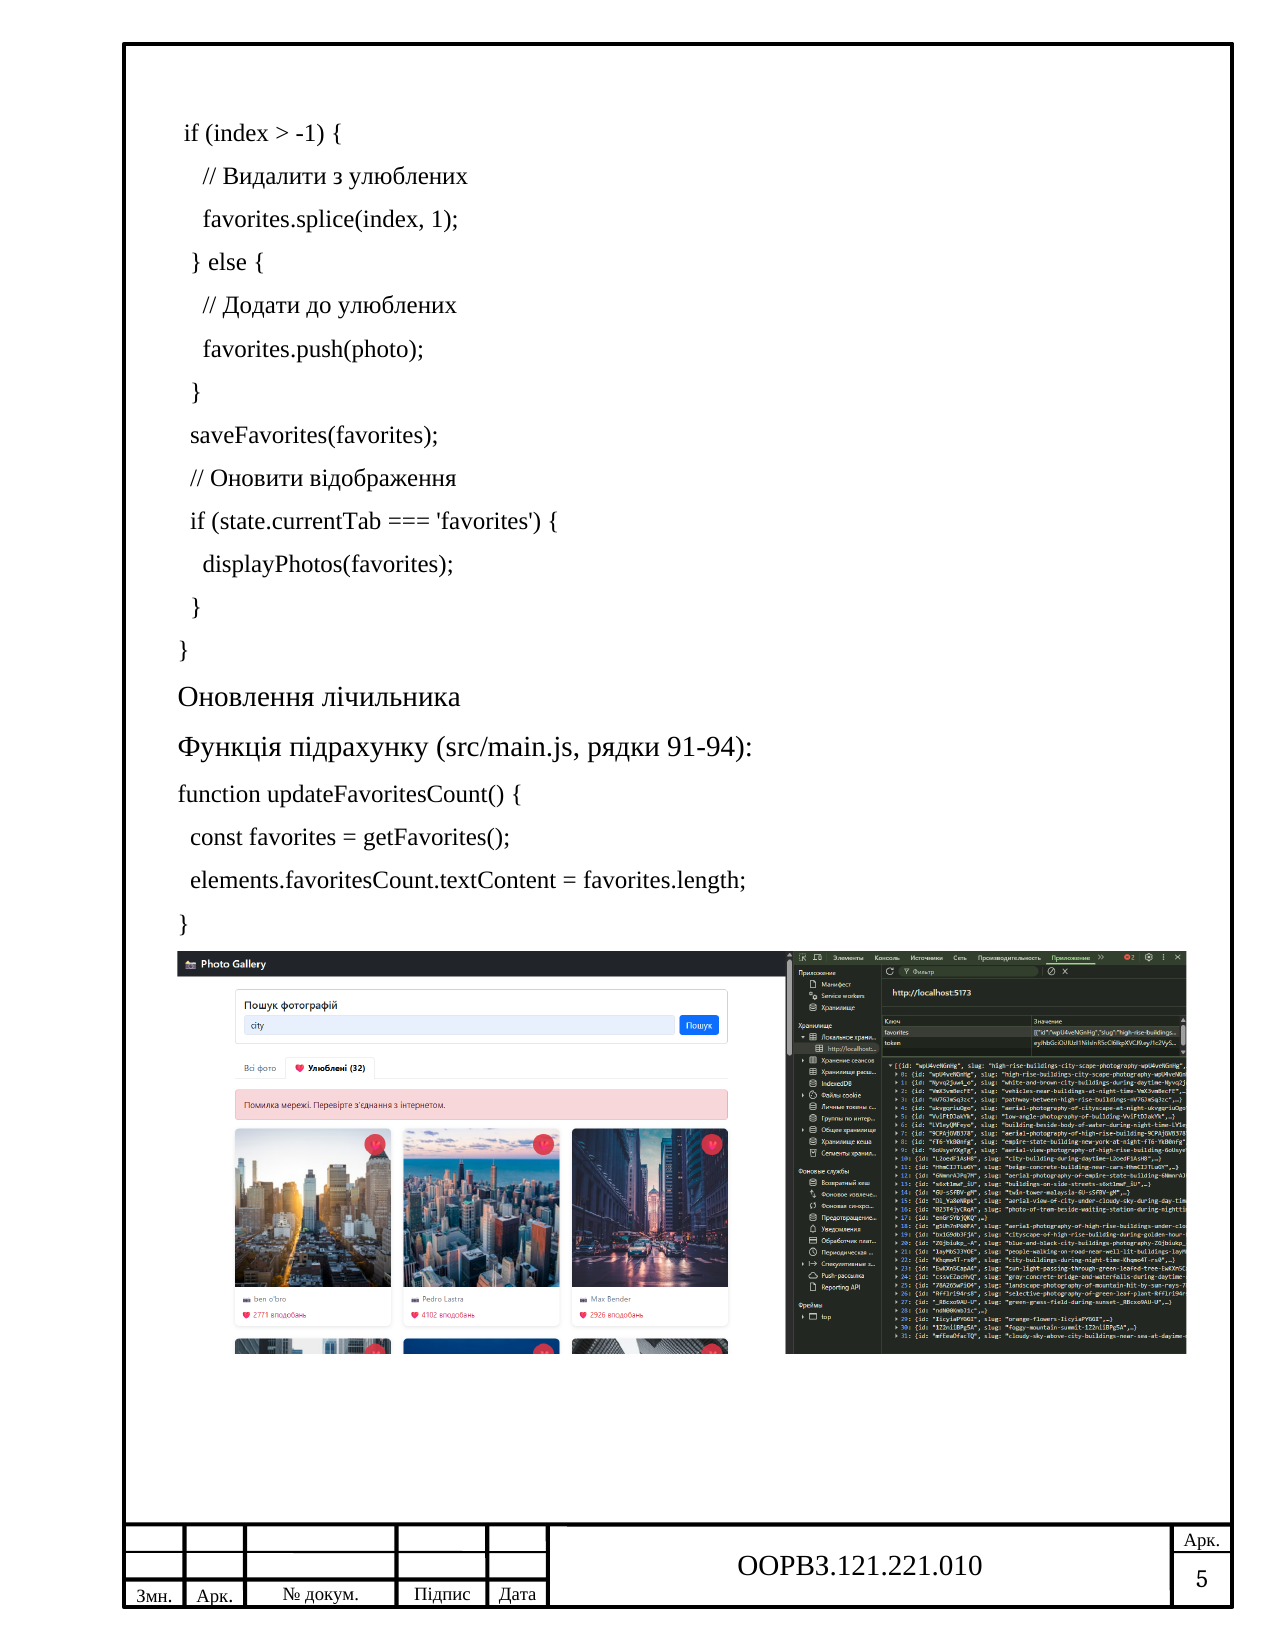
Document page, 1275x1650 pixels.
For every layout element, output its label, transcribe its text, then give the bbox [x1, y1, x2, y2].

text Функція підрахунку (src/main.js, рядки 91-94): [177, 729, 1186, 763]
subtitle Оновлення лічильника [177, 679, 1186, 712]
text function updateFavoritesCount() { const favorites = getFavorites(); elements.favoritesCount.textContent = favorites.length; } [177, 779, 1186, 937]
text if (index > -1) { // Видалити з улюблених favorites.splice(index, 1); } else { // Додати до улюблених favorites.push(photo); } saveFavorites(favorites); // Оновити відображення if (state.currentTab === 'favorites') { displayPhotos(favorites); } } [177, 118, 1186, 664]
picture [177, 951, 1187, 1354]
